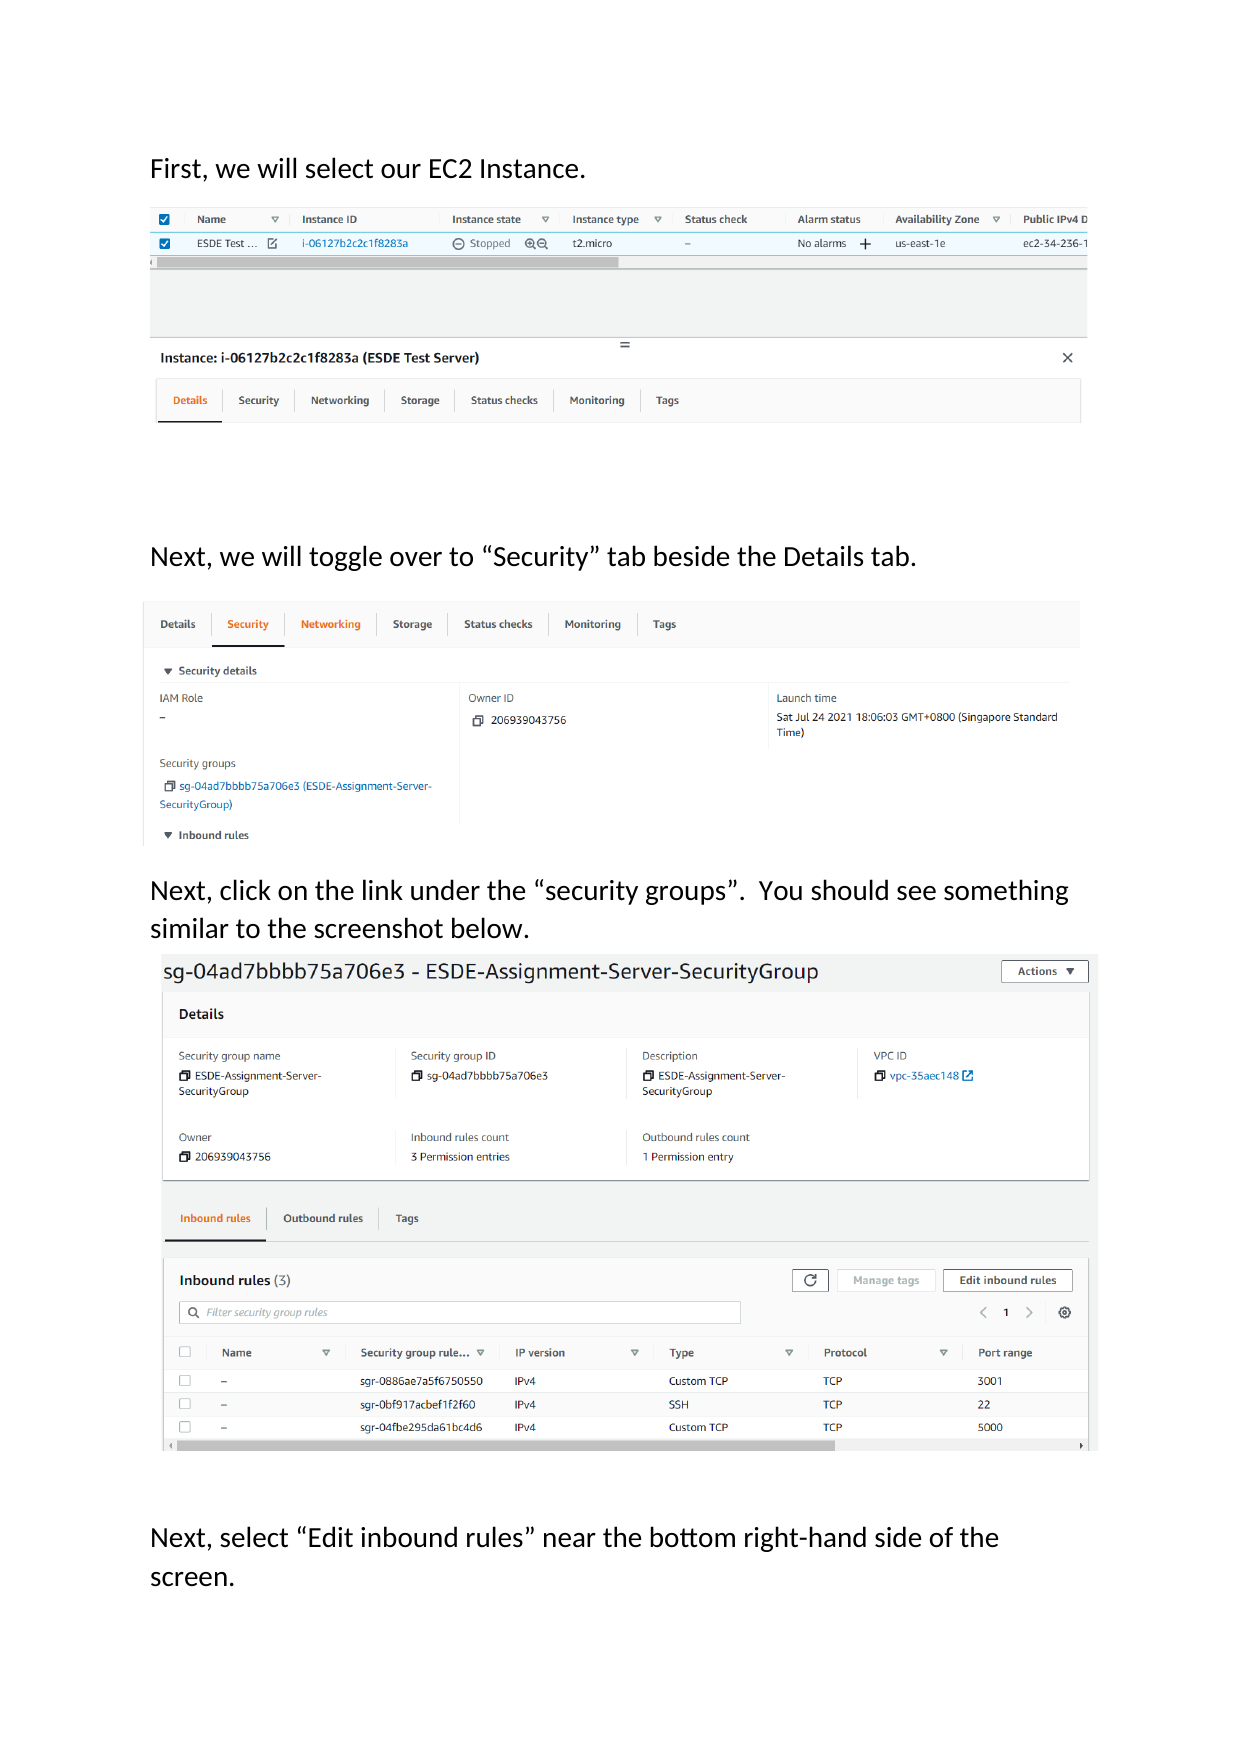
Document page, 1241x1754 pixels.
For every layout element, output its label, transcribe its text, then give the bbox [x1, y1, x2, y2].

text First, we will select our EC2 Instance. [150, 150, 1090, 186]
text Next, we will toggle over to “Security” tab beside the Details tab. [150, 538, 1090, 574]
picture [150, 207, 1087, 423]
picture [142, 599, 1080, 846]
picture [161, 954, 1098, 1451]
